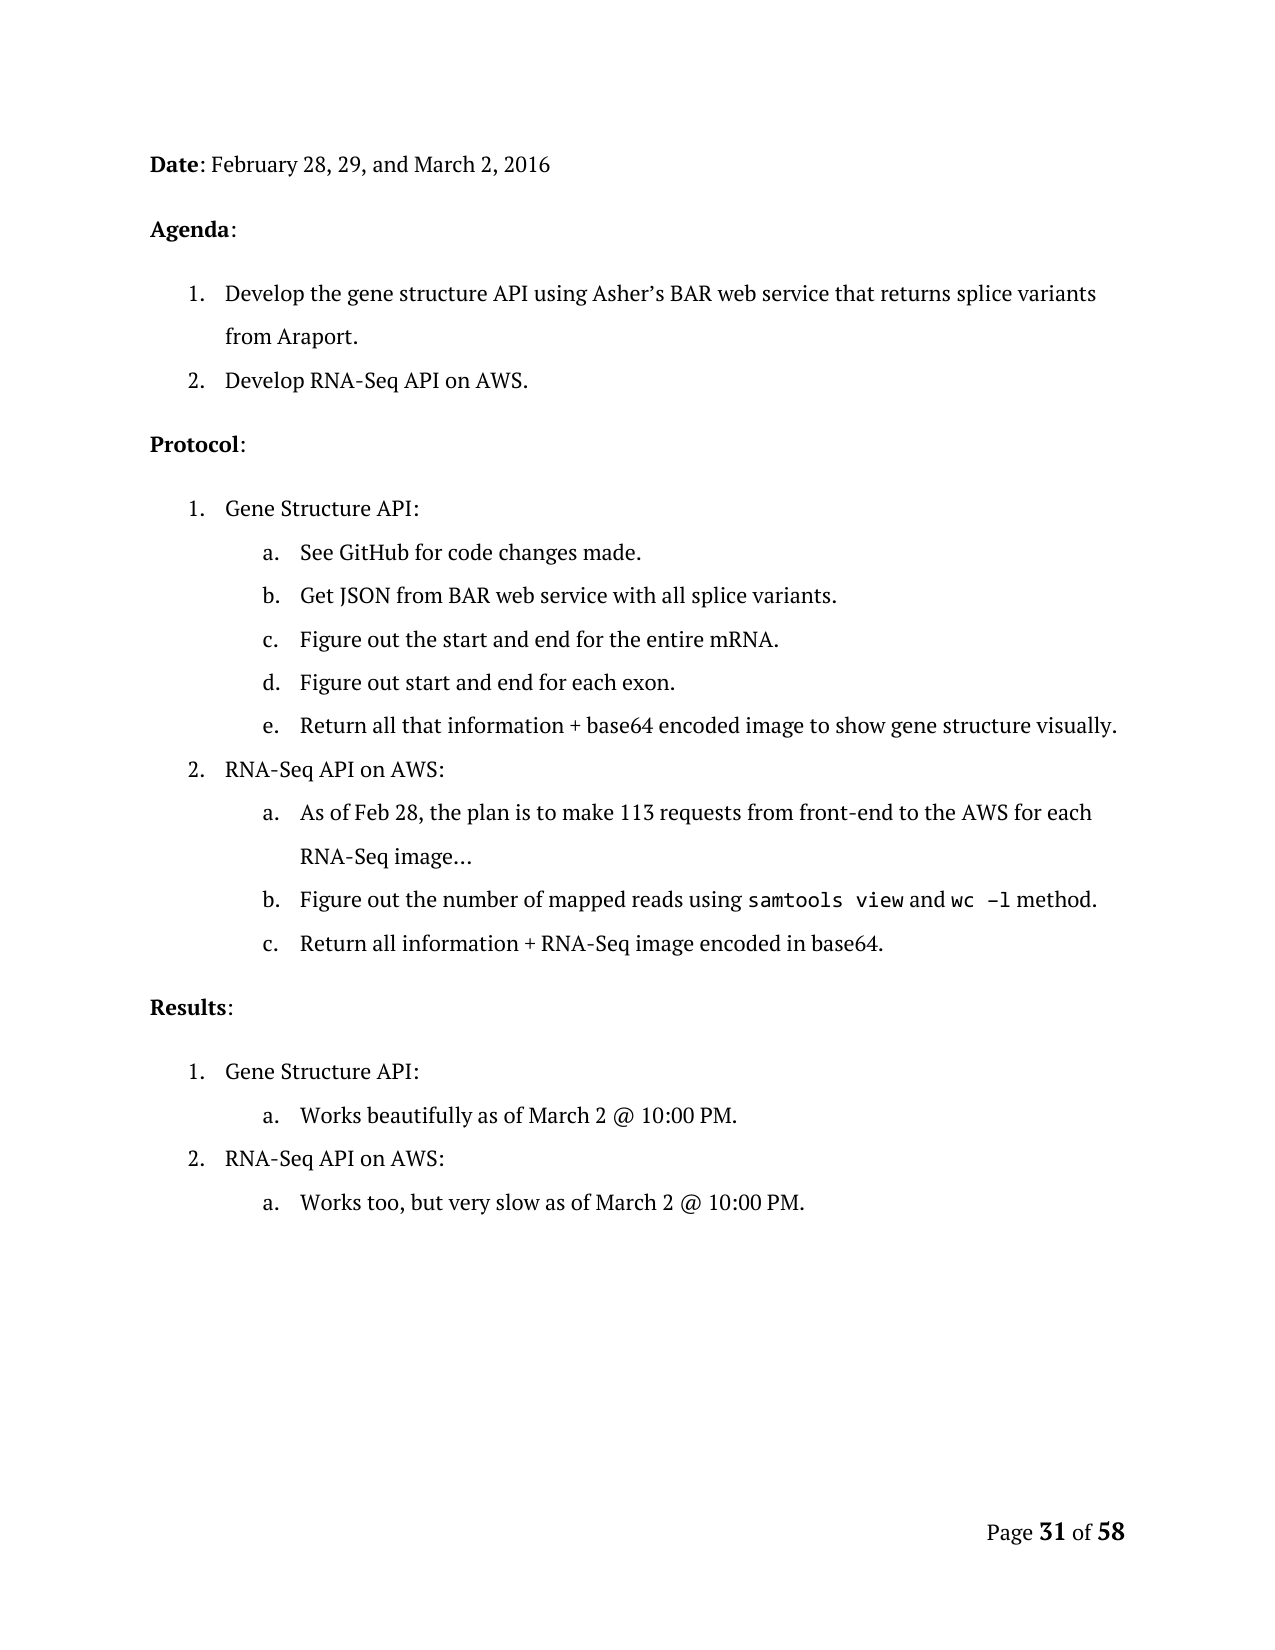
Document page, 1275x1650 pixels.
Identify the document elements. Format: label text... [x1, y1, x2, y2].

list Works beautifully as of March 2 @ 10:00 PM. [262, 1100, 1125, 1129]
list Figure out start and end for each exon. [262, 668, 1125, 697]
list Figure out the start and end for the entire mRNA. [262, 624, 1125, 653]
list Return all information + RNA-Seq image encoded in base64. [262, 928, 1125, 957]
list RNA-Seq API on AWS: [187, 1144, 1125, 1173]
text Results: [150, 993, 1125, 1022]
list Develop the gene structure API using Asher’s BAR web service that returns splice variants from Araport. [187, 278, 1125, 351]
list Gene Structure API: [187, 1057, 1125, 1086]
list Gene Structure API: [187, 494, 1125, 523]
text Date: February 28, 29, and March 2, 2016 [150, 150, 1125, 179]
list As of Feb 28, the plan is to make 113 requests from front-end to the AWS for each RNA-Seq image… [262, 798, 1125, 870]
list Works too, but very slow as of March 2 @ 10:00 PM. [262, 1187, 1125, 1216]
list Develop RNA-Seq API on AWS. [187, 365, 1125, 394]
list Figure out the number of mapped reads using samtools view and wc –l method. [262, 885, 1125, 914]
list Get JSON from BAR web service with all splice variants. [262, 581, 1125, 610]
list RNA-Seq API on AWS: [187, 754, 1125, 783]
text Protocol: [150, 430, 1125, 459]
text Agenda: [150, 214, 1125, 243]
list See GitHub for code changes made. [262, 537, 1125, 566]
list Return all that information + base64 encoded image to show gene structure visually. [262, 711, 1125, 740]
